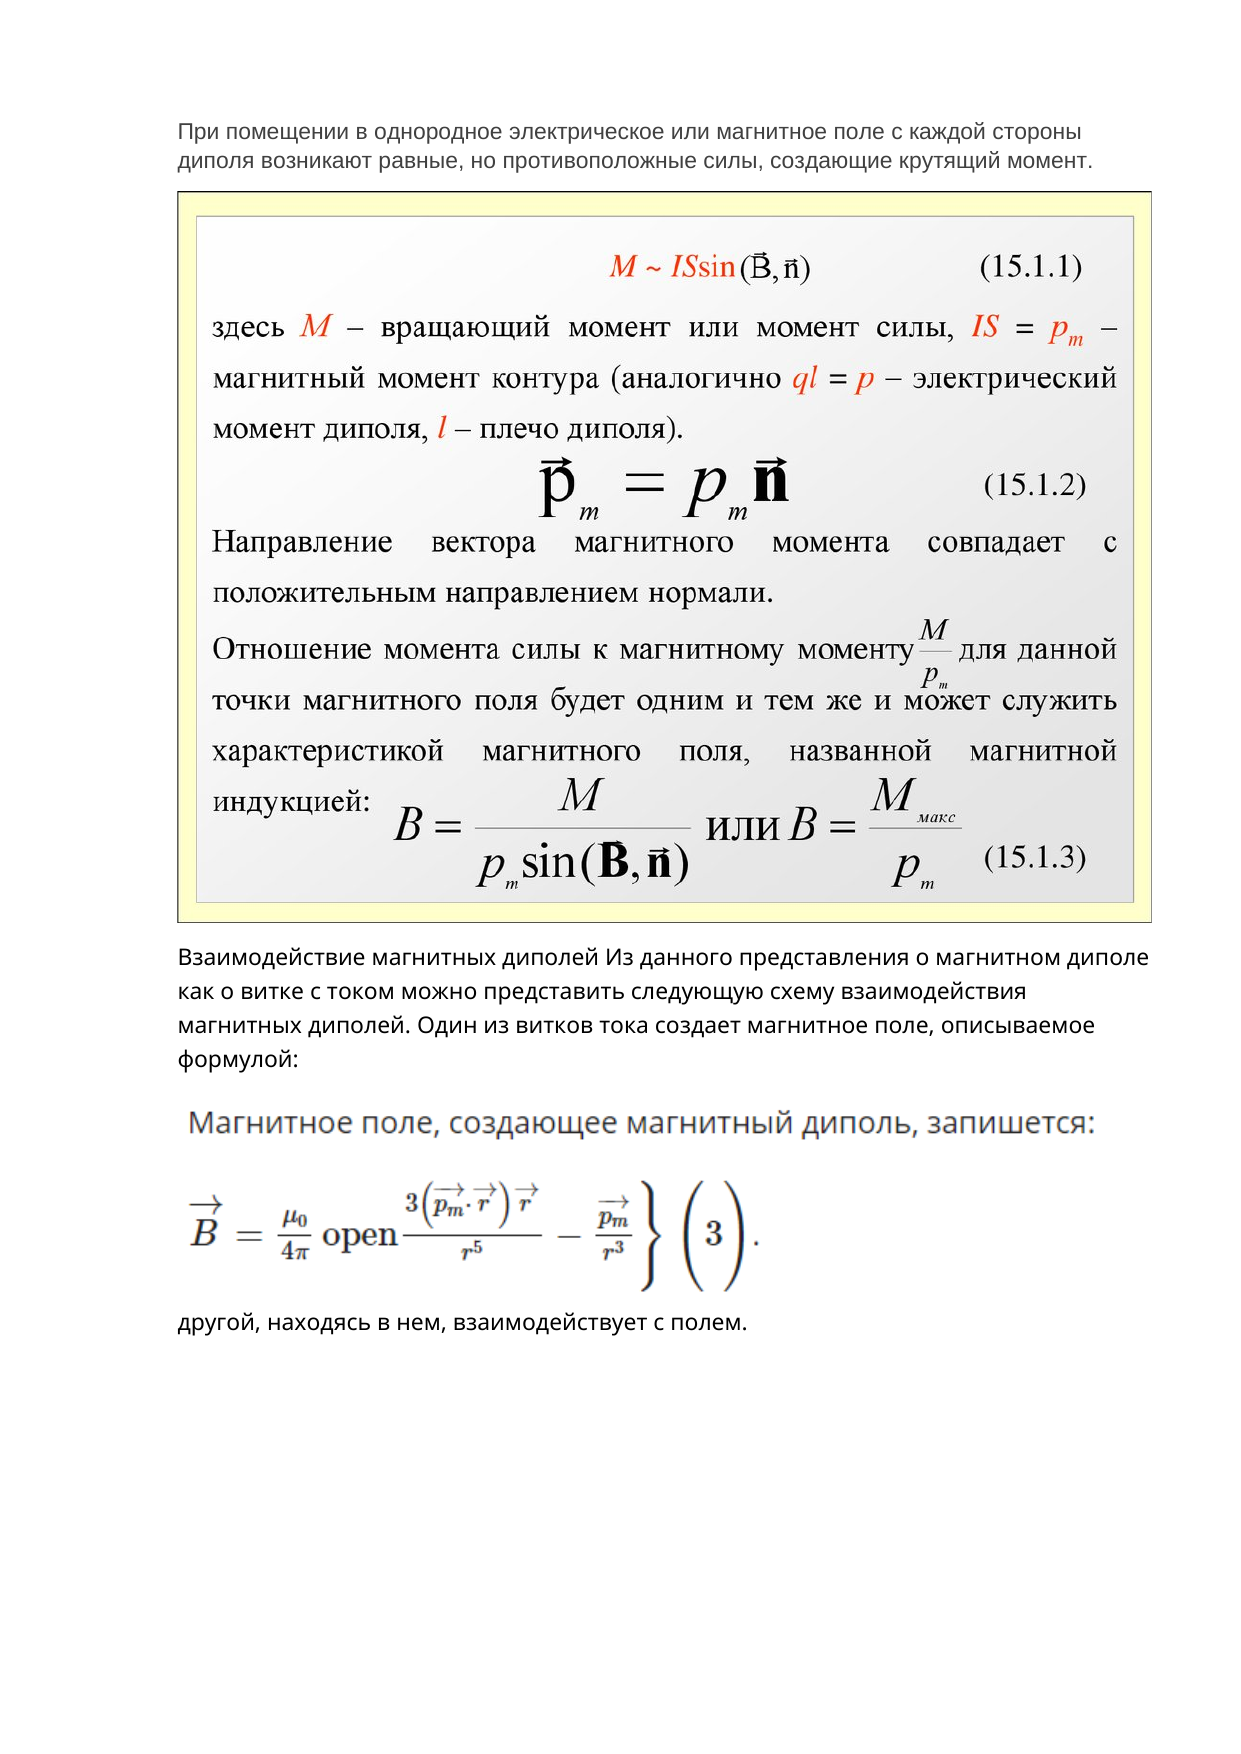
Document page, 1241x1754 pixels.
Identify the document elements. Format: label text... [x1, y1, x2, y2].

picture [177, 1093, 1152, 1304]
picture [177, 191, 1152, 923]
text При помещении в однородное электрическое или магнитное поле с каждой стороны диполя возникают равные, но противоположные силы, создающие крутящий момент. [177, 118, 1152, 173]
text другой, находясь в нем, взаимодействует с полем. [177, 1304, 1152, 1337]
text Взаимодействие магнитных диполей Из данного представления о магнитном диполе как о витке с током можно представить следующую схему взаимодействия магнитных диполей. Один из витков тока создает магнитное поле, описываемое формулой: [177, 941, 1152, 1074]
